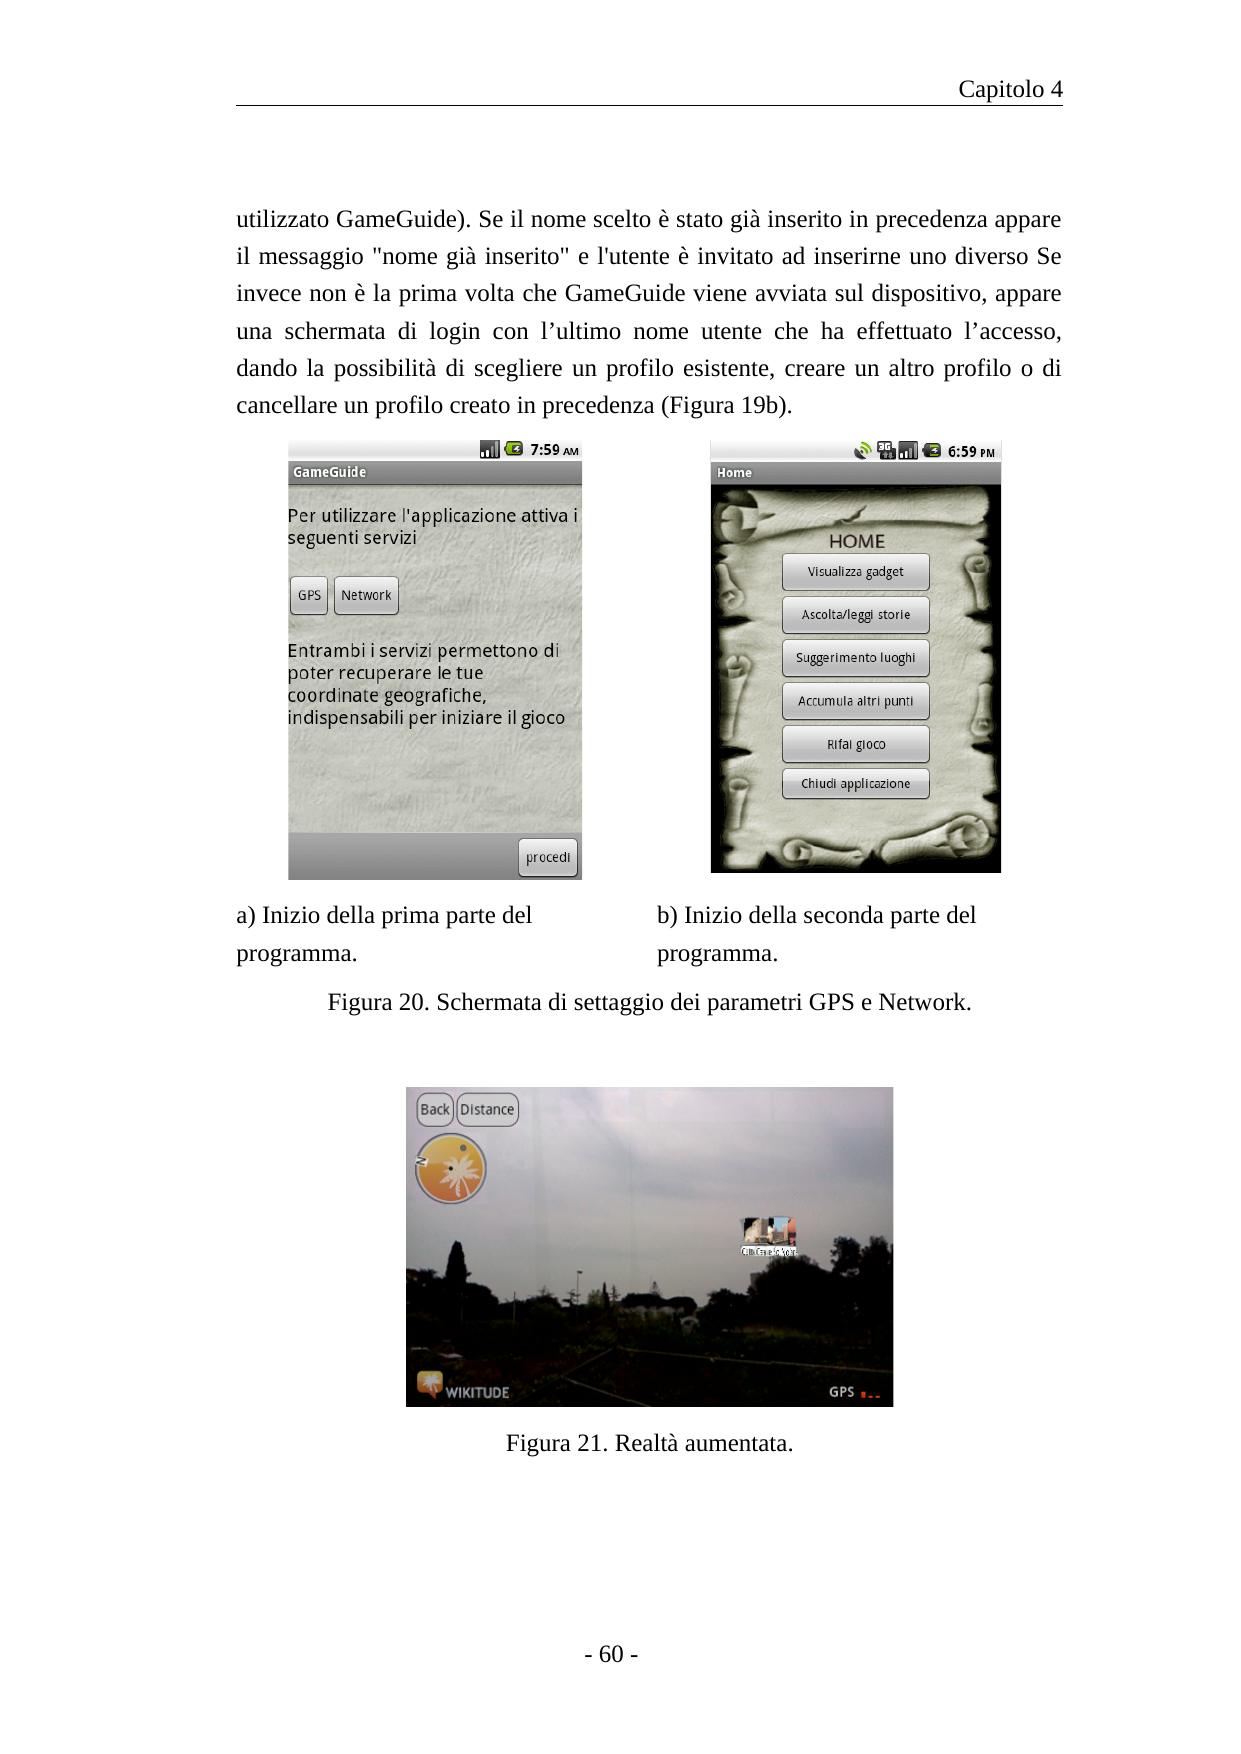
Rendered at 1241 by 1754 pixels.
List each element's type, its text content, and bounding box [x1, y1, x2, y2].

picture [406, 1087, 894, 1407]
text Figura 21. Realtà aumentata. [236, 1428, 1063, 1457]
table_header [225, 428, 646, 888]
picture [288, 440, 583, 880]
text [236, 204, 1063, 419]
table_header [646, 428, 1066, 888]
text Figura 20. Schermata di settaggio dei parametri GPS e Network. [236, 987, 1063, 1016]
picture [710, 440, 1002, 873]
table_cell a) Inizio della prima parte del programma. [225, 888, 646, 975]
table_cell b) Inizio della seconda parte del programma. [646, 888, 1066, 975]
